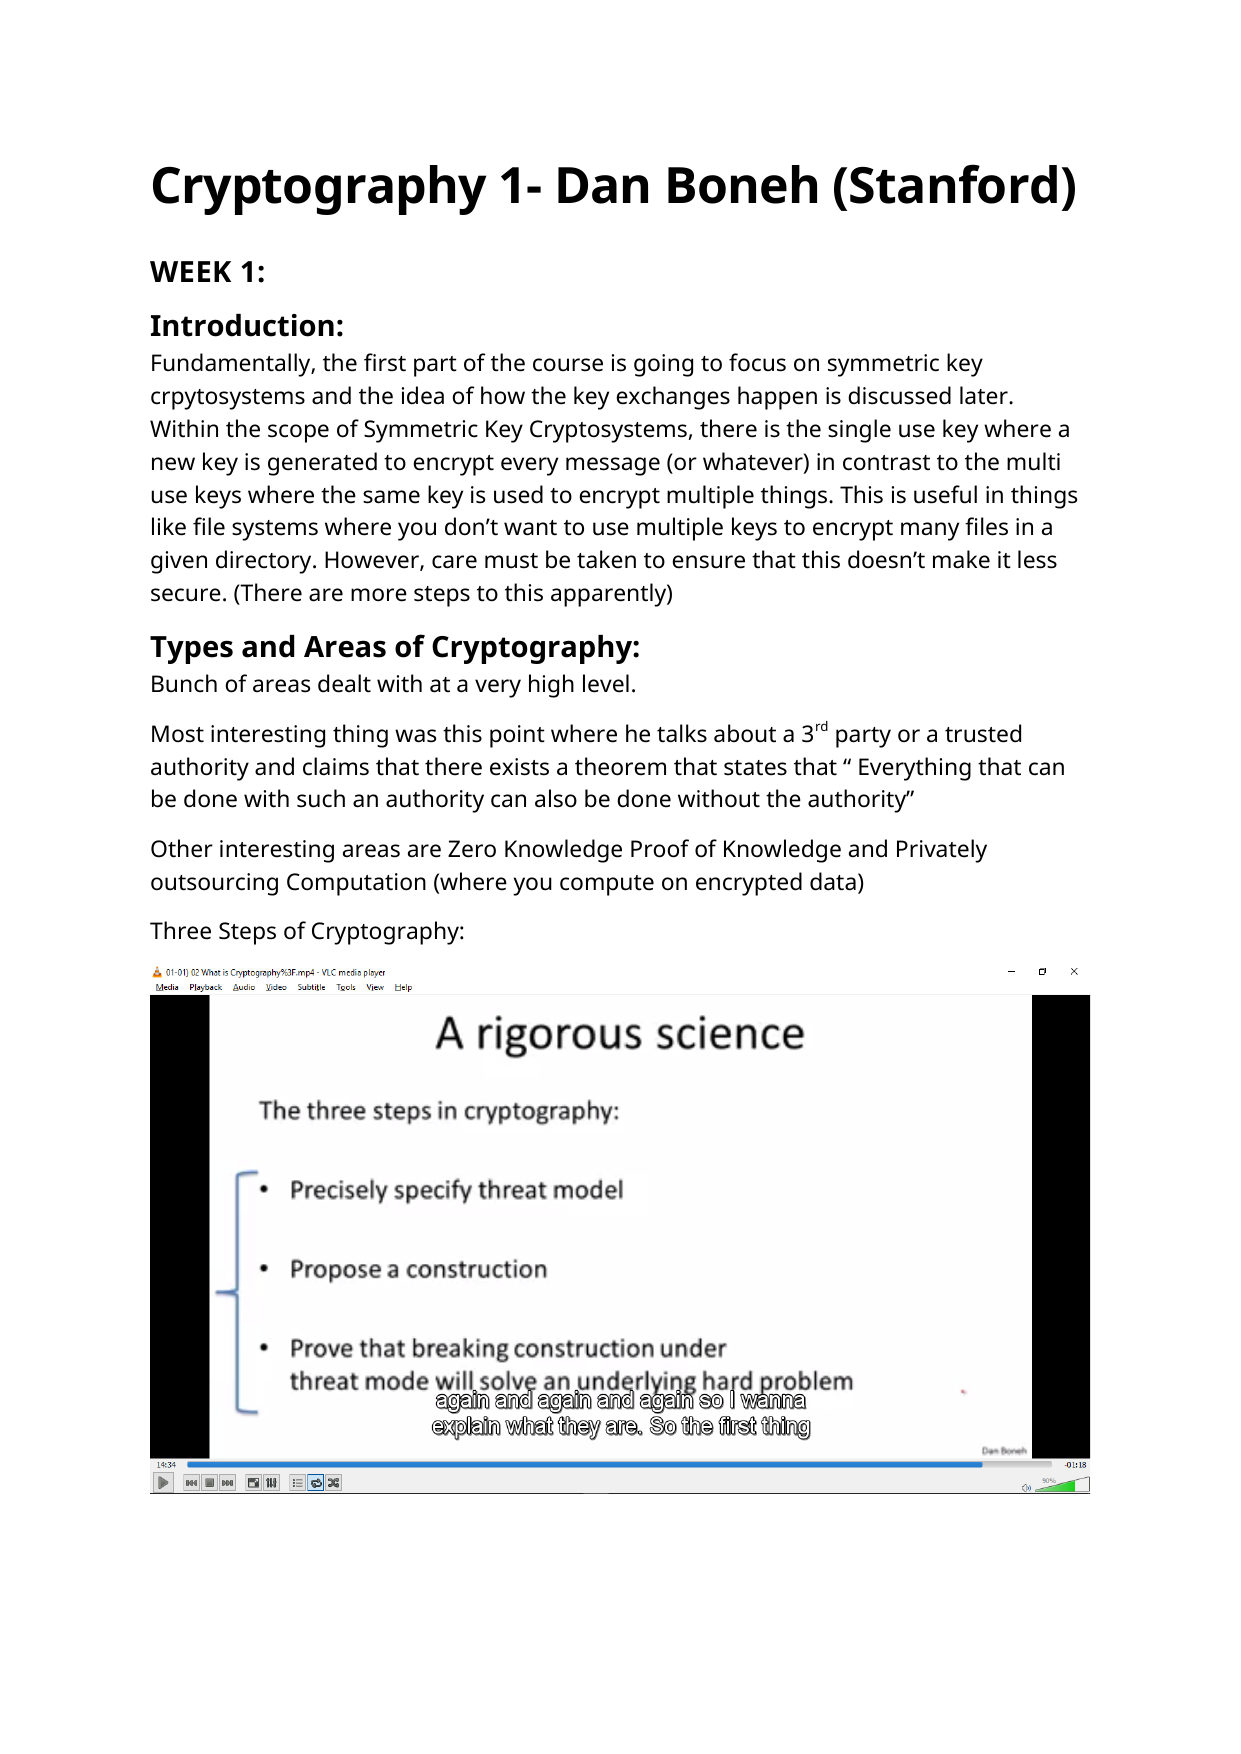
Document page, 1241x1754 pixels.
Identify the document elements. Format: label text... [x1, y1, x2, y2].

picture [150, 964, 1091, 1494]
text Most interesting thing was this point where he talks about a 3rd party or a trusted authority and claims that there exists a theorem that states that “ Everything that can be done with such an authority can also be done without the authority” [150, 718, 1090, 814]
text Fundamentally, the first part of the course is going to focus on symmetric key crpytosystems and the idea of how the key exchanges happen is discussed later. Within the scope of Symmetric Key Cryptosystems, there is the single use key where a new key is generated to encrypt every message (or whatever) in contrast to the multi use keys where the same key is used to encrypt multiple things. This is useful in things like file systems where you don’t want to use multiple keys to encrypt many files in a given directory. However, care must be taken to ensure that this doesn’t make it less secure. (There are more steps to this apparently) [150, 347, 1090, 608]
title Cryptography 1- Dan Boneh (Stanford) [150, 150, 1090, 218]
text Three Steps of Cryptography: [150, 915, 1090, 946]
subtitle Types and Areas of Cryptography: [150, 626, 1090, 666]
text Bunch of areas dealt with at a very high level. [150, 668, 1090, 699]
subtitle Week 1: [150, 251, 1090, 291]
subtitle Introduction: [150, 306, 1090, 345]
text Other interesting areas are Zero Knowledge Proof of Knowledge and Privately outsourcing Computation (where you compute on encrypted data) [150, 833, 1090, 897]
